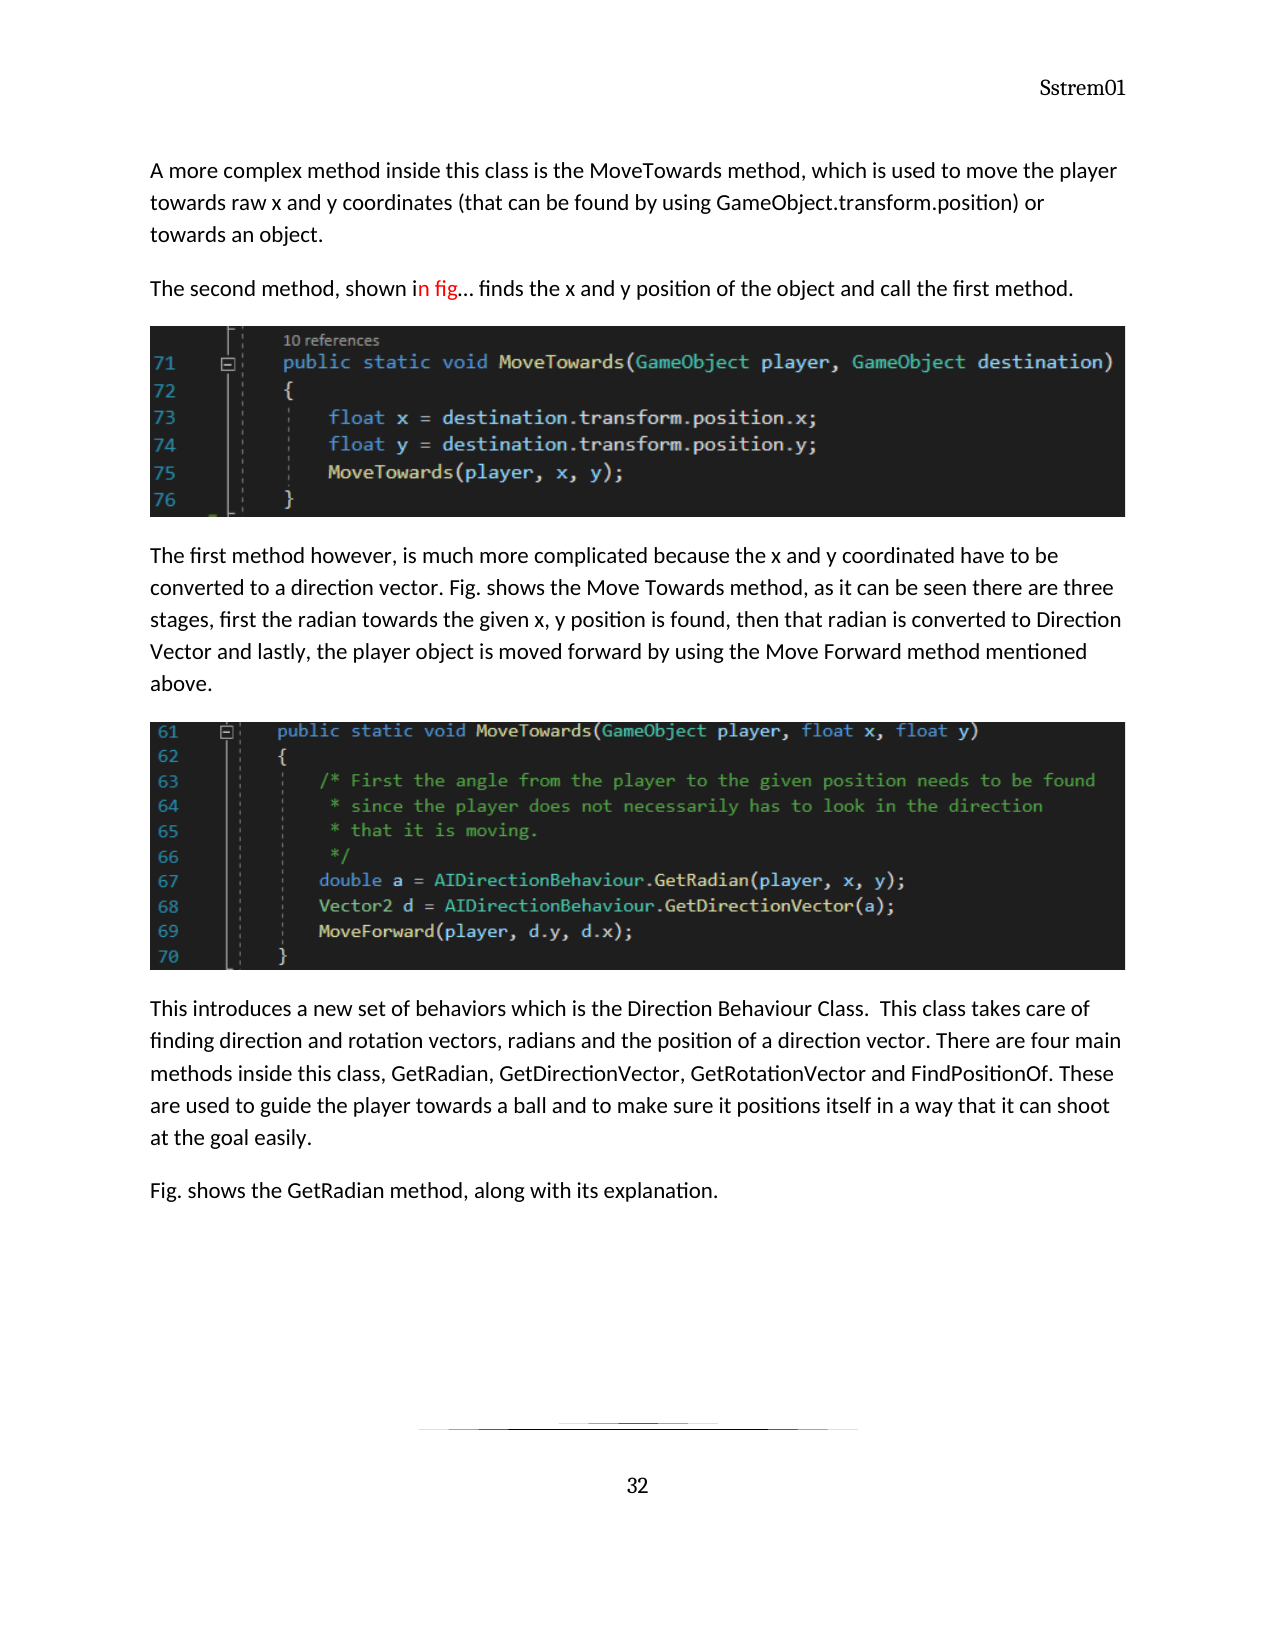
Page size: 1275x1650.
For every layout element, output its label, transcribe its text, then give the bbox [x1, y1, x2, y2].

text This introduces a new set of behaviors which is the Direction Behaviour Class. This class takes care of finding direction and rotation vectors, radians and the position of a direction vector. There are four main methods inside this class, GetRadian, GetDirectionVector, GetRotationVector and FindPositionOf. These are used to guide the player towards a ball and to make sure it positions itself in a way that it can shoot at the goal easily. [150, 994, 1125, 1151]
text The first method however, is much more complicated because the x and y coordinated have to be converted to a direction vector. Fig. shows the Move Towards method, as it can be seen there are three stages, first the radian towards the given x, y position is found, then that radian is converted to Direction Vector and lastly, the player object is moved forward by using the Move Forward method mentioned above. [150, 541, 1125, 698]
text Fig. shows the GetRadian method, along with its explanation. [150, 1176, 1125, 1204]
picture [150, 722, 1125, 970]
picture [150, 326, 1125, 517]
text The second method, shown in fig… finds the x and y position of the object and call the first method. [150, 274, 1125, 302]
text A more complex method inside this class is the MoveTowards method, which is used to move the player towards raw x and y coordinates (that can be found by using GameObject.transform.position) or towards an object. [150, 156, 1125, 249]
